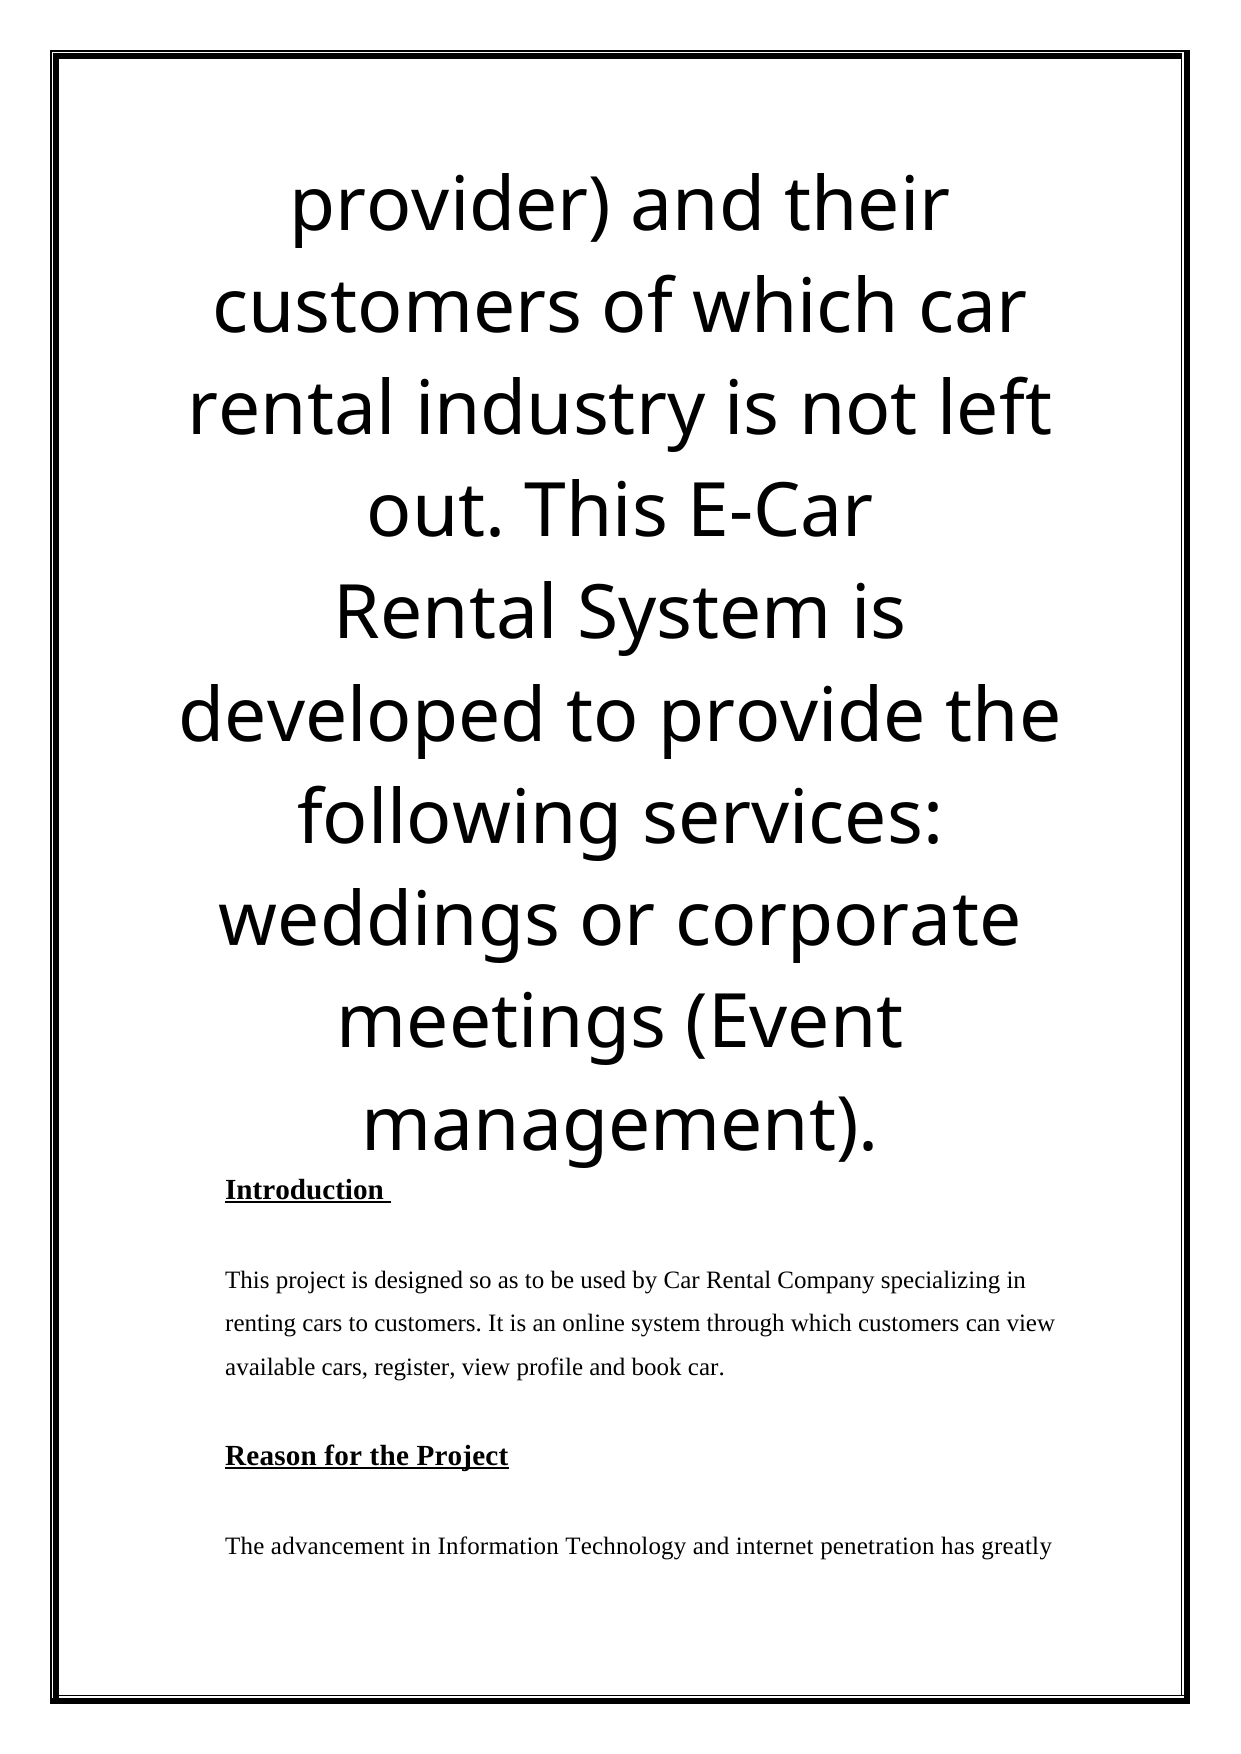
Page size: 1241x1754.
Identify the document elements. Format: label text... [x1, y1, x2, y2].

list Reason for the Project [225, 1438, 1090, 1471]
list Introduction [225, 1172, 1090, 1205]
list This project is designed so as to be used by Car Rental Company specializing in renting cars to customers. It is an online system through which customers can view available cars, register, view profile and book car. [225, 1265, 1090, 1380]
text Rental System is developed to provide the following services: [150, 559, 1090, 865]
text provider) and their customers of which car rental industry is not left out. This E-Car [150, 150, 1090, 559]
text weddings or corporate meetings (Event management). [150, 865, 1090, 1172]
list The advancement in Information Technology and internet penetration has greatly [225, 1531, 1090, 1560]
